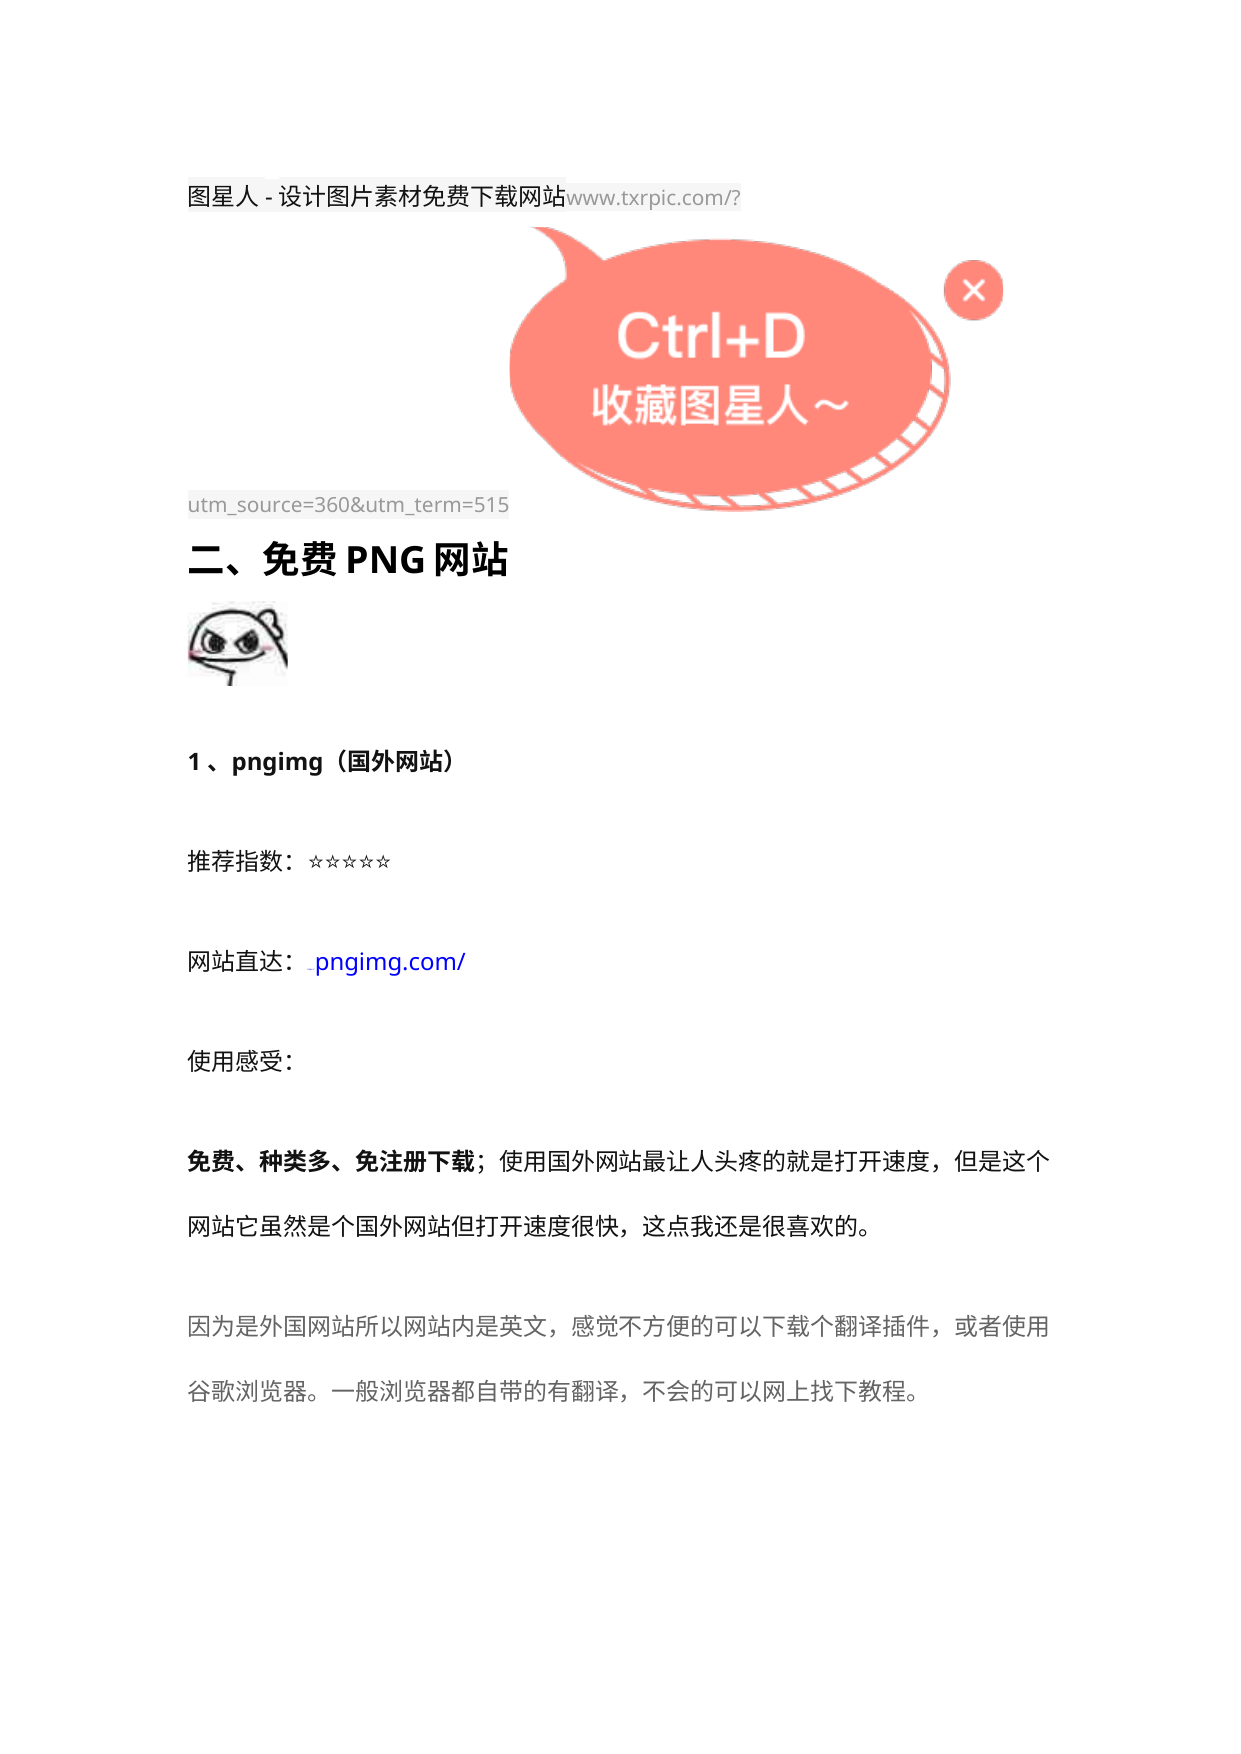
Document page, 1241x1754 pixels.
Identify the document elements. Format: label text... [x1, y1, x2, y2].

text 网站直达：https://pngimg.com/ [187, 927, 1053, 992]
text 使用感受： [187, 1027, 1053, 1092]
picture [187, 601, 288, 686]
picture [509, 227, 1004, 512]
subtitle 二、免费PNG网站 [187, 524, 1053, 589]
text 免费、种类多、免注册下载；使用国外网站最让人头疼的就是打开速度，但是这个网站它虽然是个国外网站但打开速度很快，这点我还是很喜欢的。 [187, 1127, 1053, 1257]
text 因为是外国网站所以网站内是英文，感觉不方便的可以下载个翻译插件，或者使用谷歌浏览器。一般浏览器都自带的有翻译，不会的可以网上找下教程。 [187, 1292, 1053, 1422]
text 1 、pngimg（国外网站） [187, 727, 1053, 792]
text 推荐指数：⭐⭐⭐⭐⭐ [187, 827, 1053, 892]
